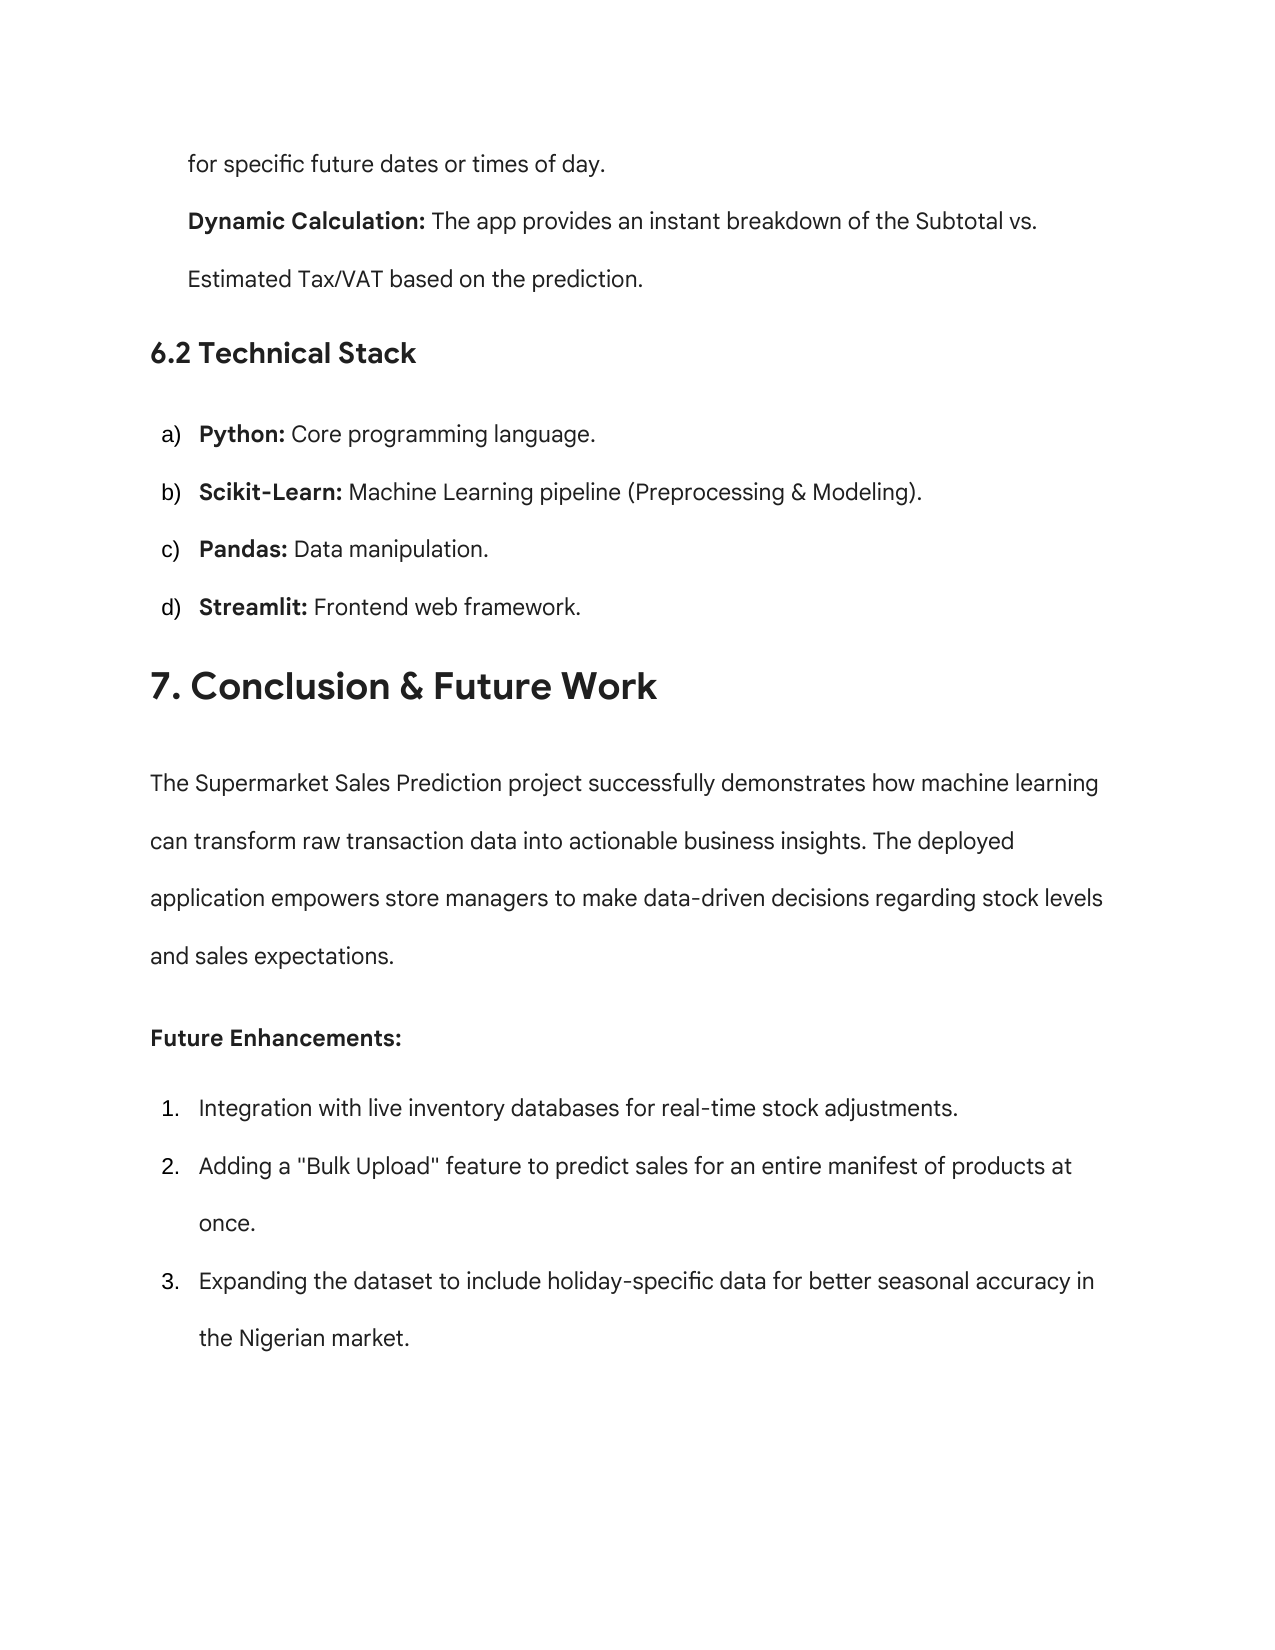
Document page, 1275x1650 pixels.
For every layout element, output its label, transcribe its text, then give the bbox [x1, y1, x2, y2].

list Streamlit: Frontend web framework. [161, 593, 1125, 622]
list Pandas: Data manipulation. [161, 536, 1125, 564]
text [187, 150, 1125, 179]
subtitle 7. Conclusion & Future Work [150, 663, 1125, 710]
subtitle 6.2 Technical Stack [150, 335, 1125, 372]
text Dynamic Calculation: The app provides an instant breakdown of the Subtotal vs. Estimated Tax/VAT based on the prediction. [187, 207, 1125, 294]
text The Supermarket Sales Prediction project successfully demonstrates how machine learning can transform raw transaction data into actionable business insights. The deployed application empowers store managers to make data-driven decisions regarding stock levels and sales expectations. [150, 769, 1125, 971]
list Python: Core programming language. [161, 421, 1125, 449]
list Adding a "Bulk Upload" feature to predict sales for an entire manifest of products at once. [161, 1152, 1125, 1238]
list Integration with live inventory databases for real-time stock adjustments. [161, 1094, 1125, 1123]
list Scikit-Learn: Machine Learning pipeline (Preprocessing & Modeling). [161, 478, 1125, 507]
list Expanding the dataset to include holiday-specific data for better seasonal accuracy in the Nigerian market. [161, 1267, 1125, 1353]
text Future Enhancements: [150, 1024, 1125, 1053]
